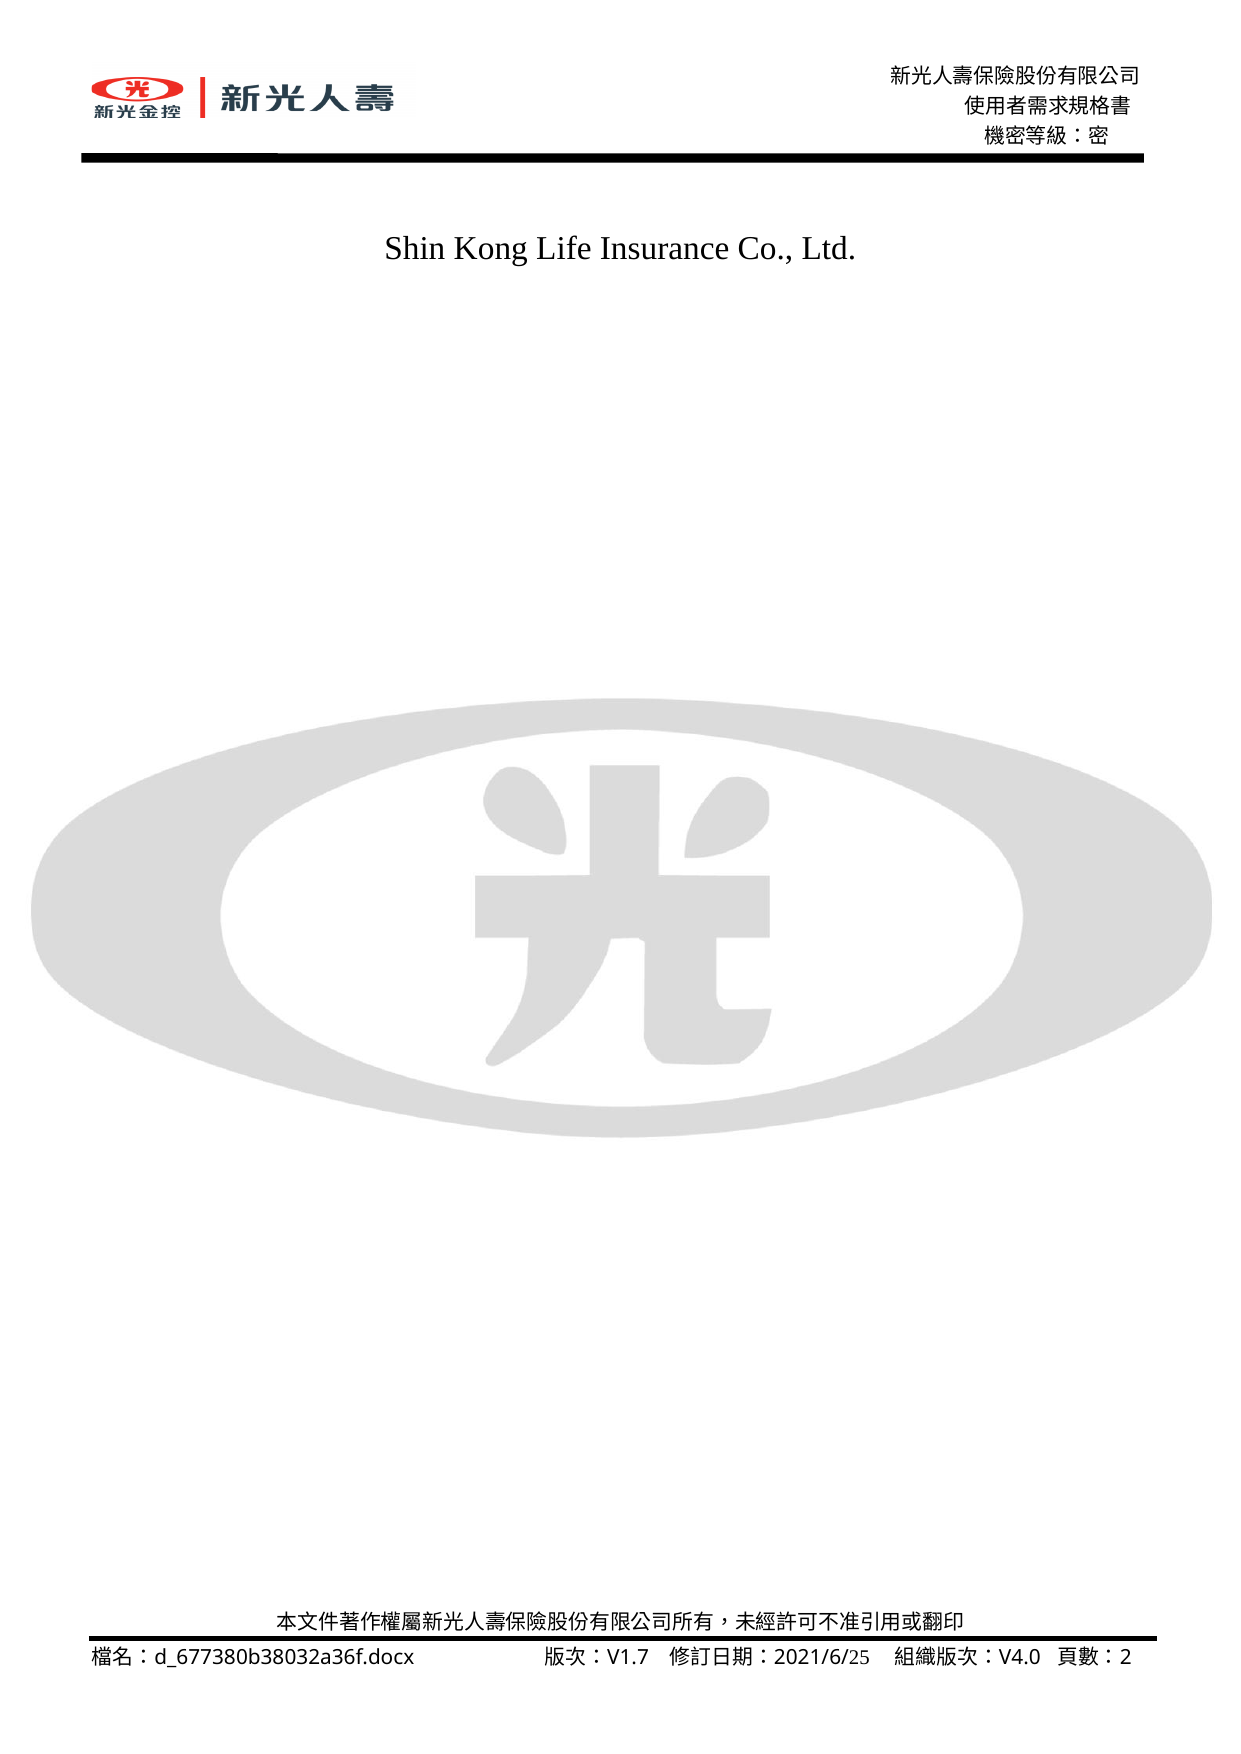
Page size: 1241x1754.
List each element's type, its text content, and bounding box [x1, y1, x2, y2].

picture [91, 61, 417, 118]
picture [25, 690, 1215, 1144]
text Shin Kong Life Insurance Co., Ltd. [89, 210, 1152, 285]
